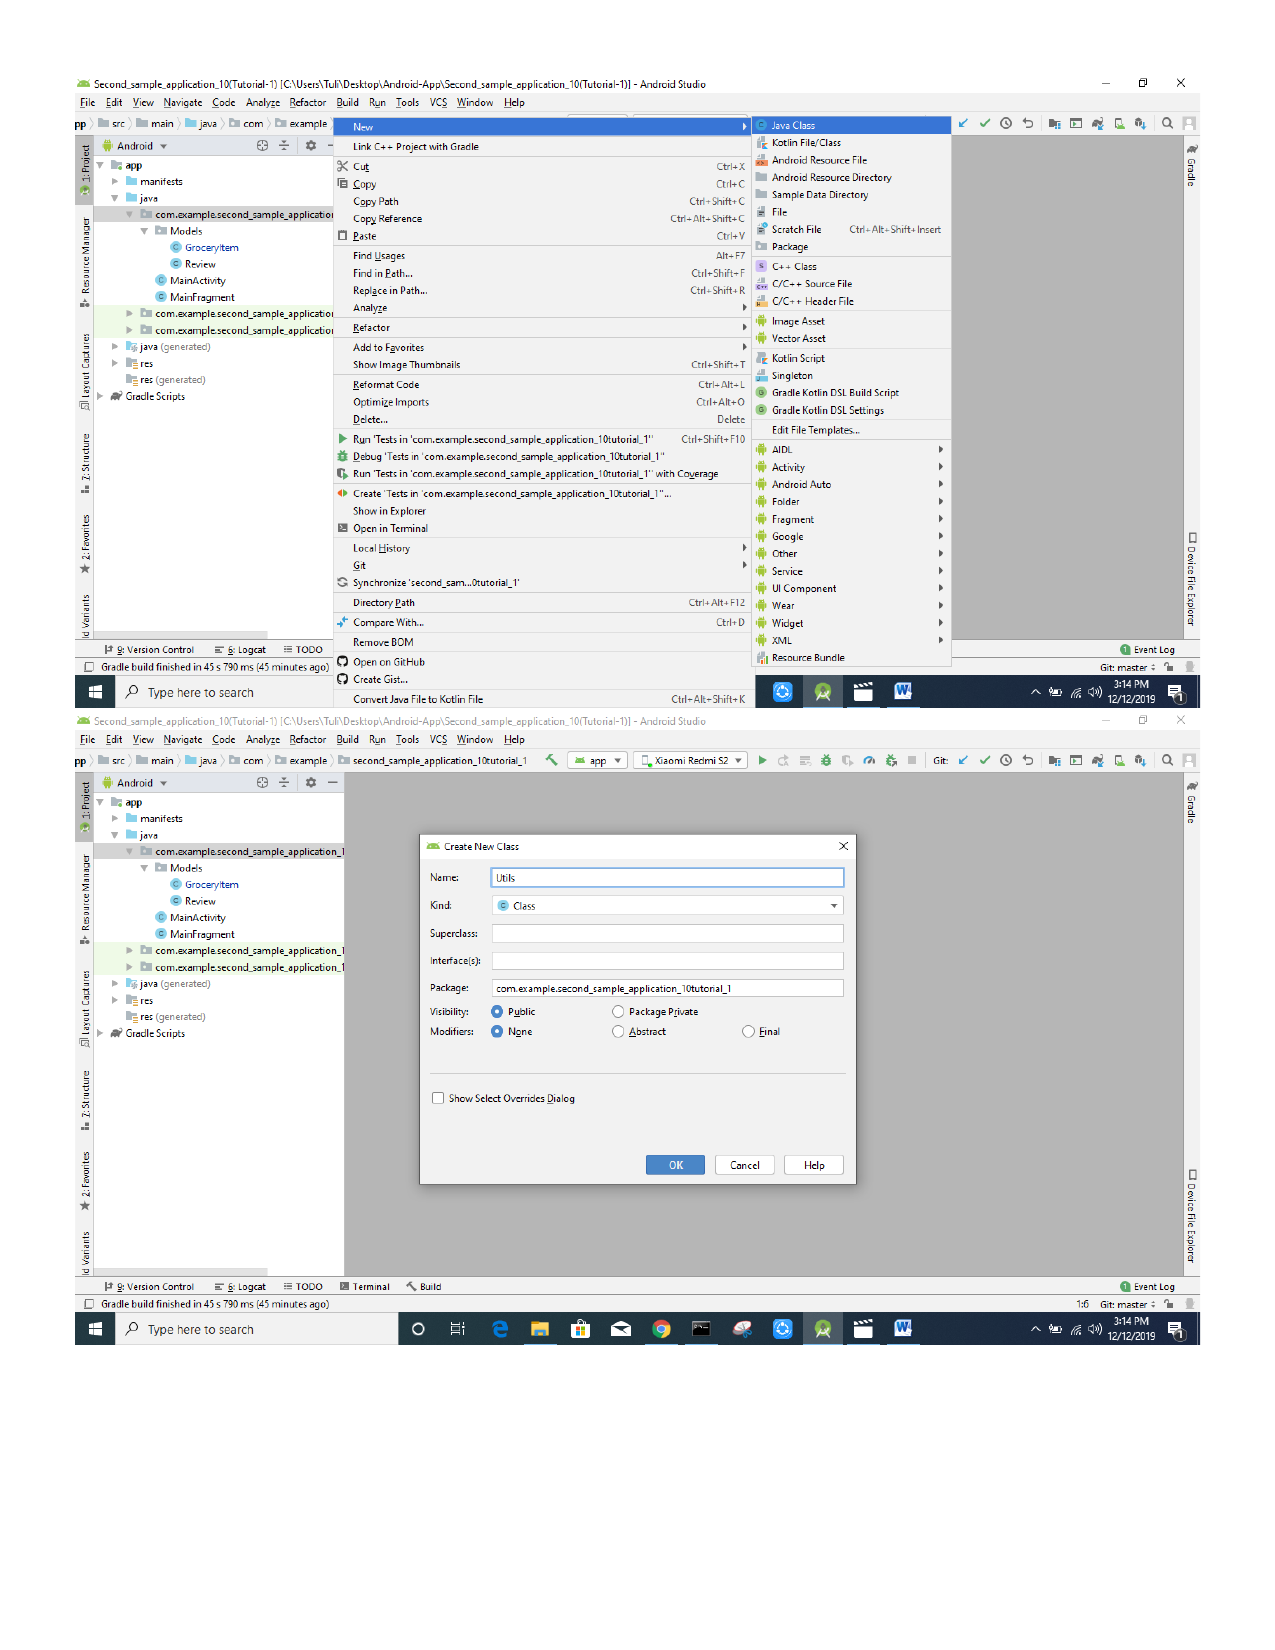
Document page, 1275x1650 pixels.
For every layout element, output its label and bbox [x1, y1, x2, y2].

picture [75, 75, 1200, 708]
picture [75, 711, 1200, 1345]
